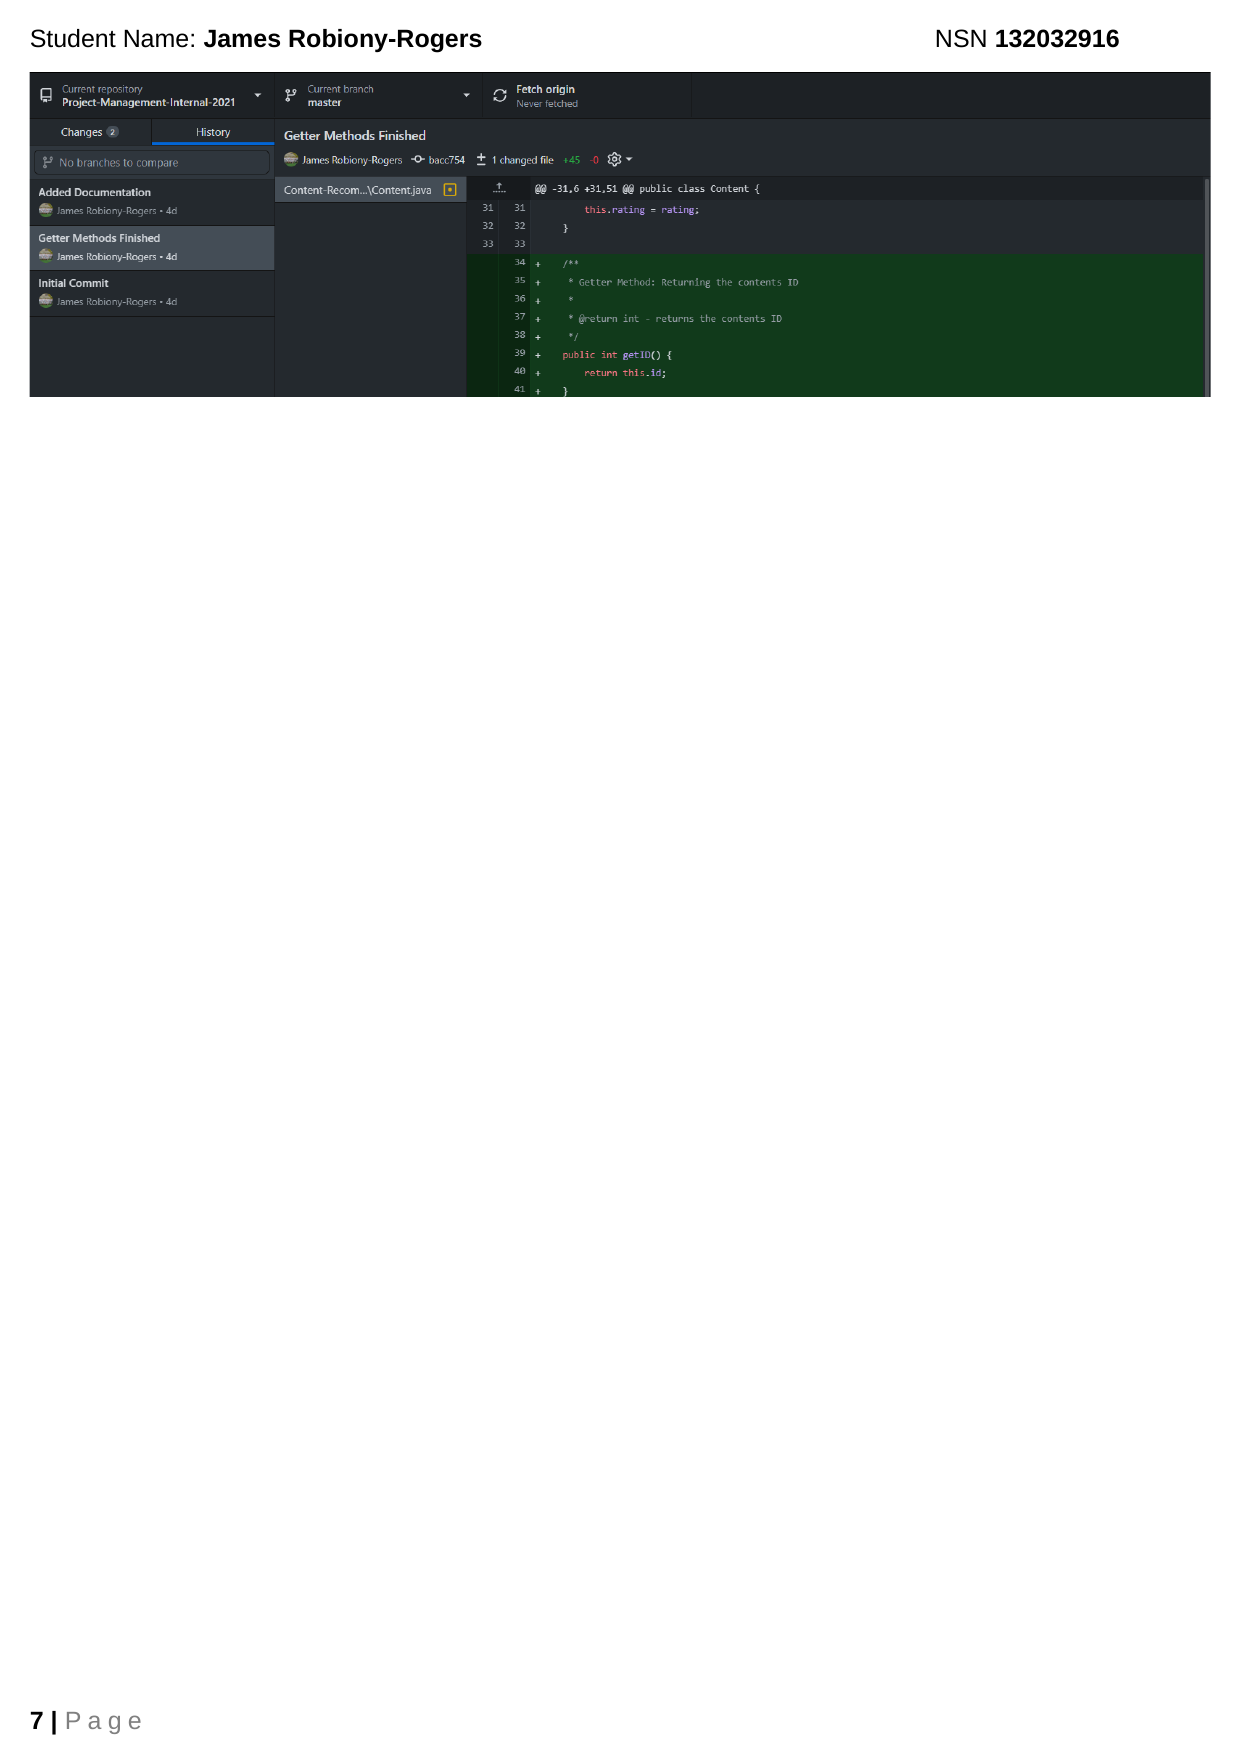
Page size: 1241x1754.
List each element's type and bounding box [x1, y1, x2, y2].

picture [29, 72, 1211, 397]
